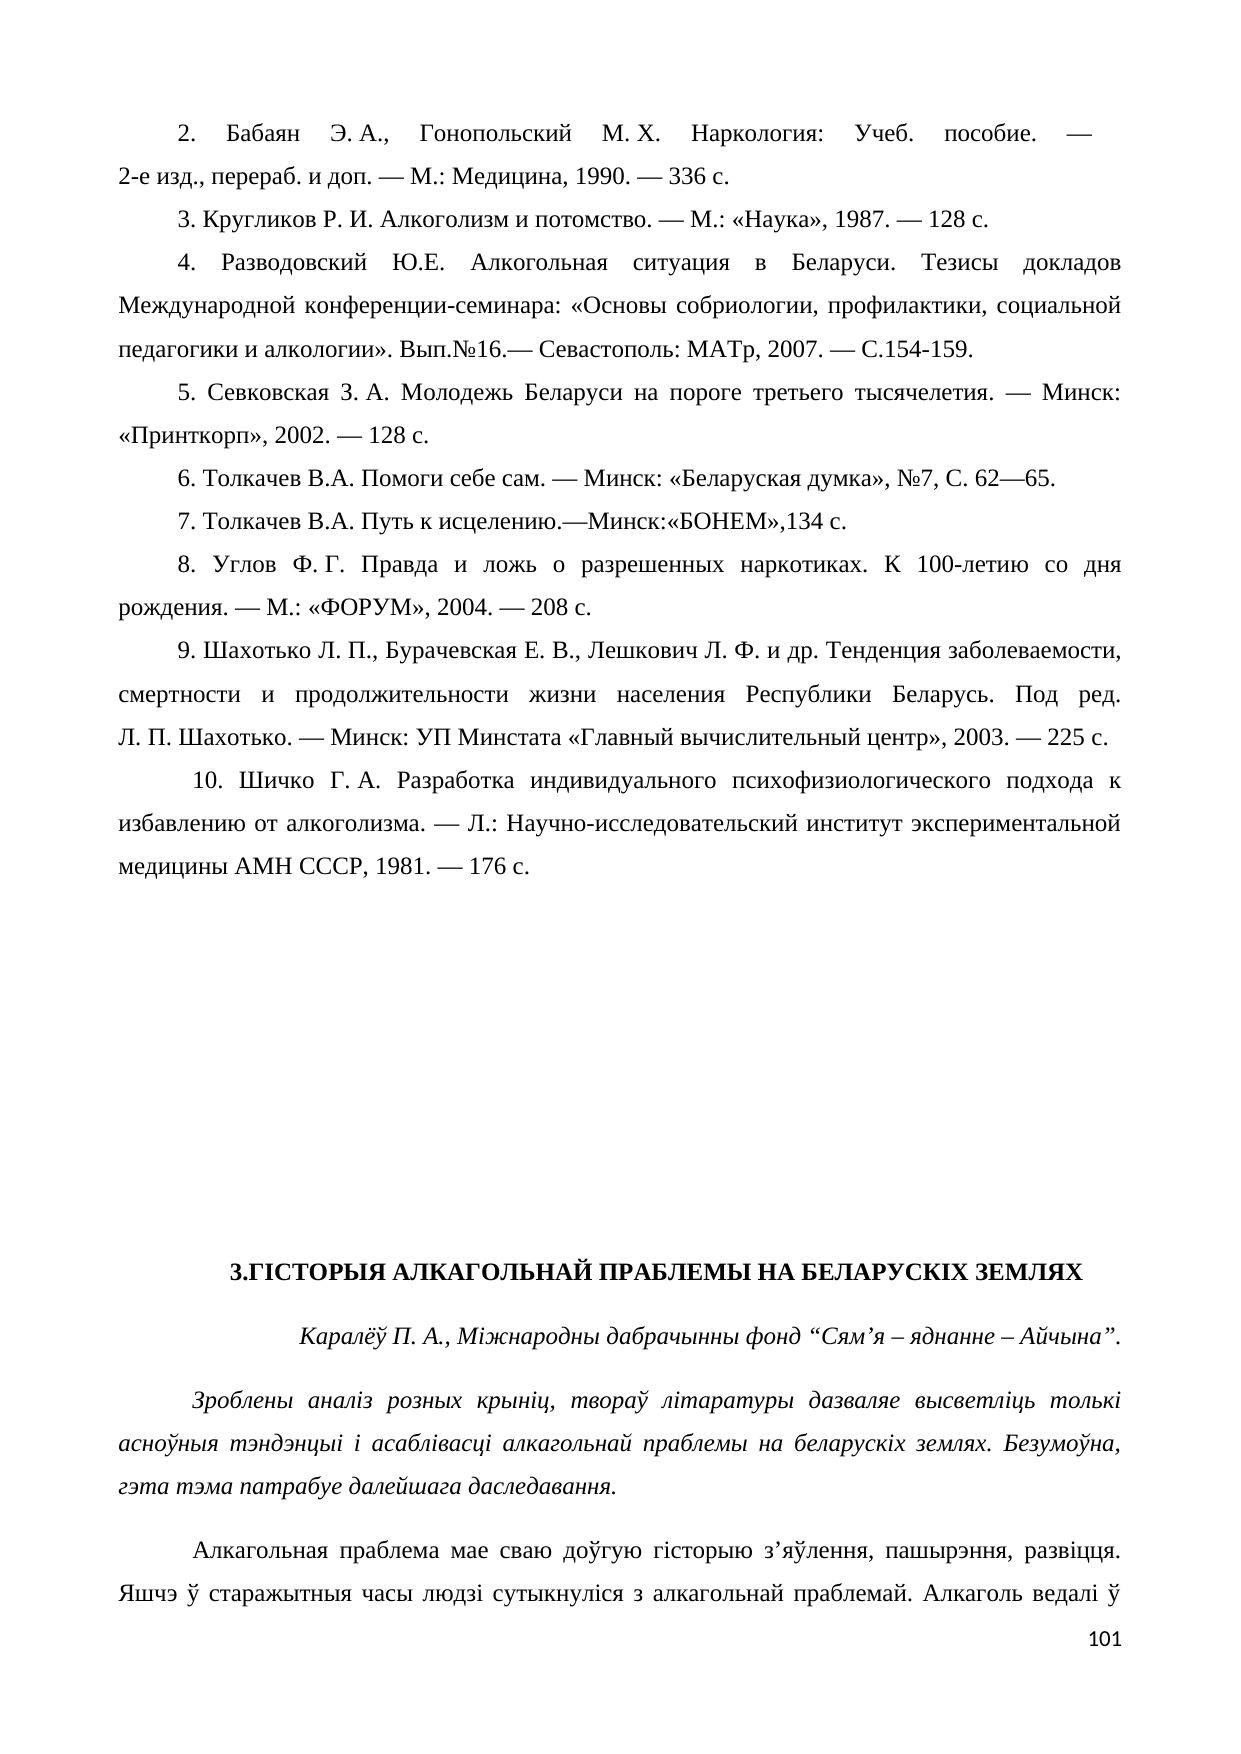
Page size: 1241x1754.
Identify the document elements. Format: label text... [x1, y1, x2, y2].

text Зроблены аналіз розных крыніц, твораў літаратуры дазваляе высветліць толькі асноўныя тэндэнцыі і асаблівасці алкагольнай праблемы на беларускіх землях. Безумоўна, гэта тэма патрабуе далейшага даследавання. [118, 1385, 1122, 1500]
text Каралёў П. А., Міжнародны дабрачынны фонд “Сям’я – яднанне – Айчына”. [118, 1321, 1122, 1350]
list 3.ГІСТОРЫЯ АЛКАГОЛЬНАЙ ПРАБЛЕМЫ НА БЕЛАРУСКІХ ЗЕМЛЯХ [229, 1257, 1122, 1286]
text 2. Бабаян Э. А., Гонопольский М. Х. Наркология: Учеб. пособие. — 2-е изд., перераб. и доп. — М.: Медицина, 1990. — 336 с. [118, 118, 1122, 190]
text 6. Толкачев В.А. Помоги себе сам. — Минск: «Беларуская думка», №7, С. 62—65. [118, 463, 1122, 492]
text 7. Толкачев В.А. Путь к исцелению.—Минск:«БОНЕМ»,134 с. [118, 506, 1122, 535]
text 8. Углов Ф. Г. Правда и ложь о разрешенных наркотиках. К 100-летию со дня рождения. — М.: «ФОРУМ», 2004. — 208 с. [118, 549, 1122, 621]
text 5. Севковская З. А. Молодежь Беларуси на пороге третьего тысячелетия. — Минск: «Принткорп», 2002. — 128 с. [118, 377, 1122, 449]
text 10. Шичко Г. А. Разработка индивидуального психофизиологического подхода к избавлению от алкоголизма. — Л.: Научно-исследовательский институт экспериментальной медицины АМН СССР, 1981. — 176 с. [118, 765, 1122, 880]
text 4. Разводовский Ю.Е. Алкогольная ситуация в Беларуси. Тезисы докладов Международной конференции-семинара: «Основы собриологии, профилактики, социальной педагогики и алкологии». Вып.№16.— Севастополь: МАТр, 2007. — С.154-159. [118, 247, 1122, 362]
text 3. Кругликов Р. И. Алкоголизм и потомство. — М.: «Наука», 1987. — 128 с. [118, 204, 1122, 233]
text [118, 1535, 1122, 1607]
text 9. Шахотько Л. П., Бурачевская Е. В., Лешкович Л. Ф. и др. Тенденция заболеваемости, смертности и продолжительности жизни населения Республики Беларусь. Под ред. Л. П. Шахотько. — Минск: УП Минстата «Главный вычислительный центр», 2003. — 225 с. [118, 636, 1122, 751]
